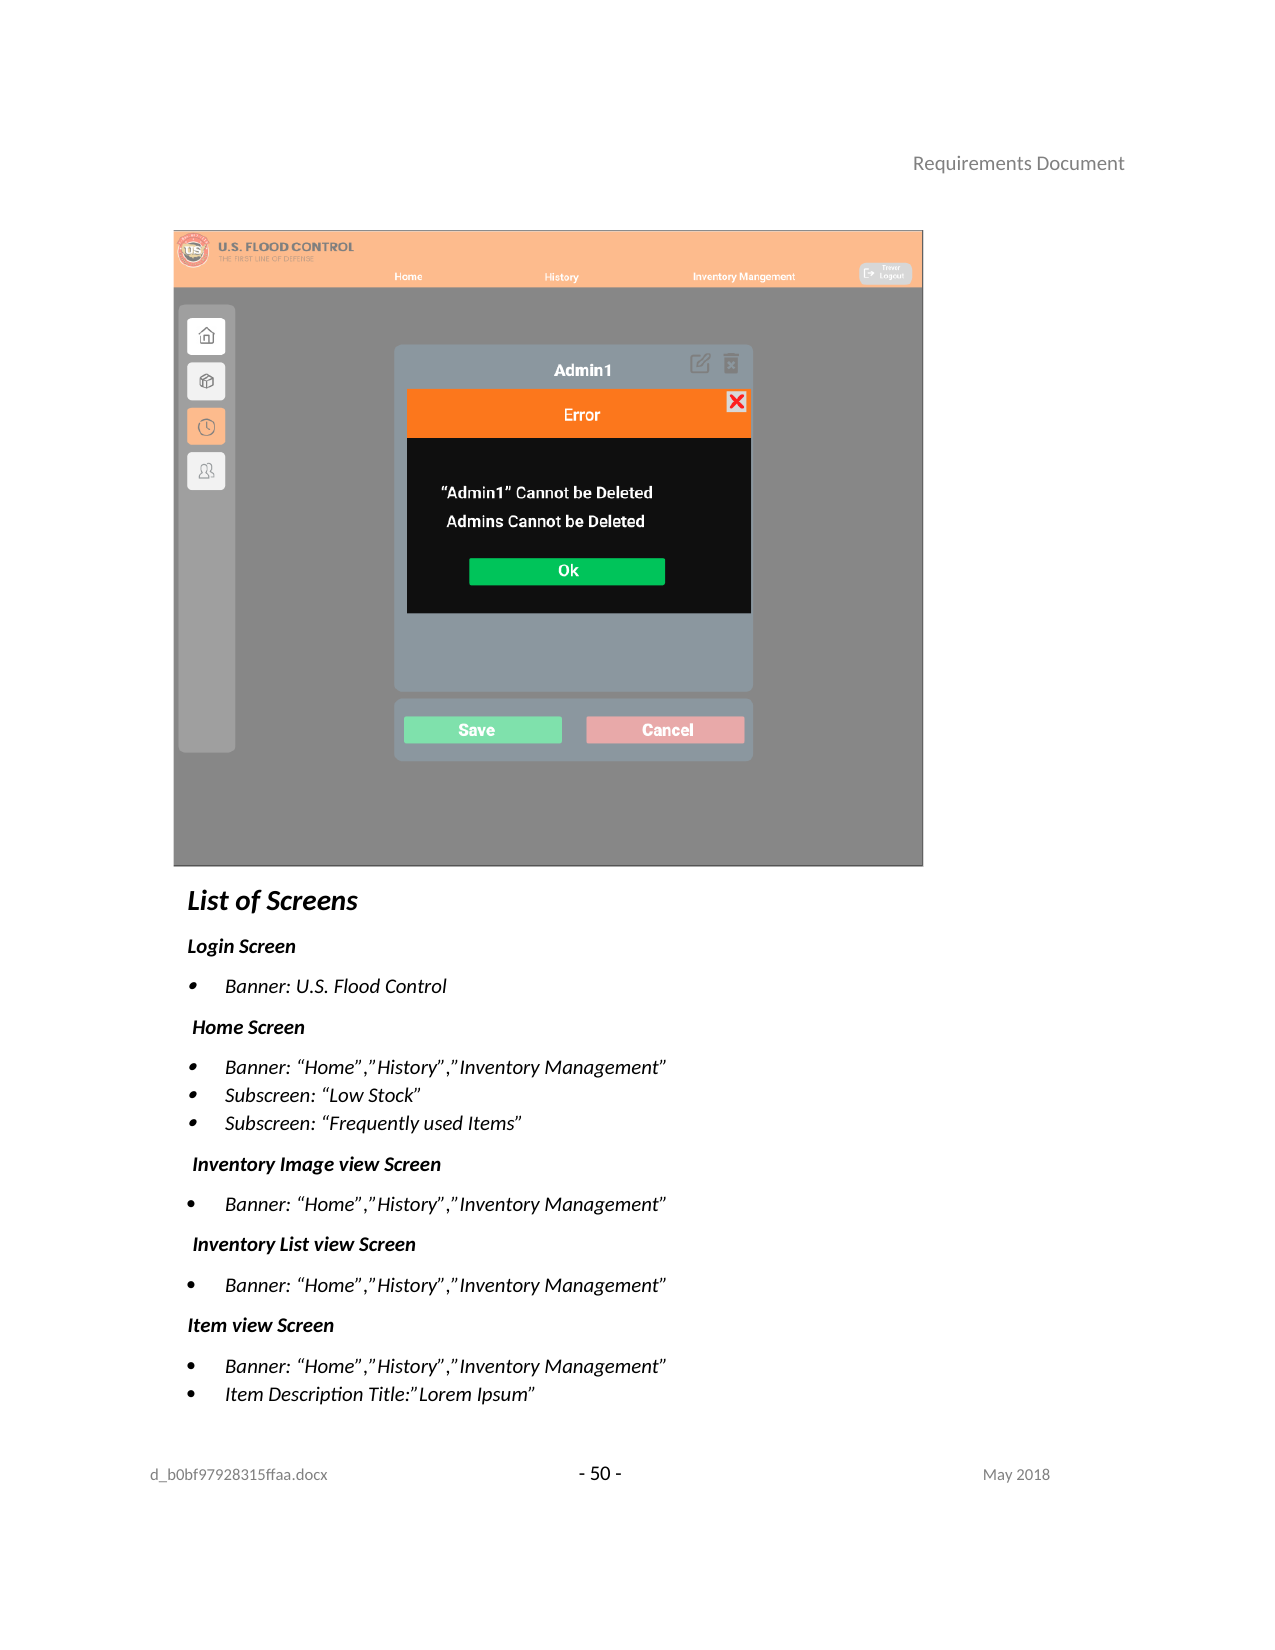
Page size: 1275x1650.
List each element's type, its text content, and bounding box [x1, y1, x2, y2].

picture [173, 230, 924, 867]
text Inventory Image view Screen [187, 1151, 1125, 1176]
text Home Screen [187, 1014, 1125, 1039]
list Item Description Title:”Lorem Ipsum” [187, 1381, 1125, 1406]
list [187, 1272, 1125, 1297]
list Banner: U.S. Flood Control [187, 974, 1125, 999]
list Subscreen: “Frequently used Items” [187, 1110, 1125, 1136]
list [187, 1353, 1125, 1378]
text Inventory List view Screen [187, 1232, 1125, 1257]
text Login Screen [187, 933, 1125, 959]
list Banner: “Home”,”History”,”Inventory Management” [187, 1054, 1125, 1080]
list Banner: “Home”,”History”,”Inventory Management” [187, 1191, 1125, 1217]
text List of Screens [187, 882, 1125, 917]
list Subscreen: “Low Stock” [187, 1082, 1125, 1108]
text Item view Screen [187, 1312, 1125, 1338]
